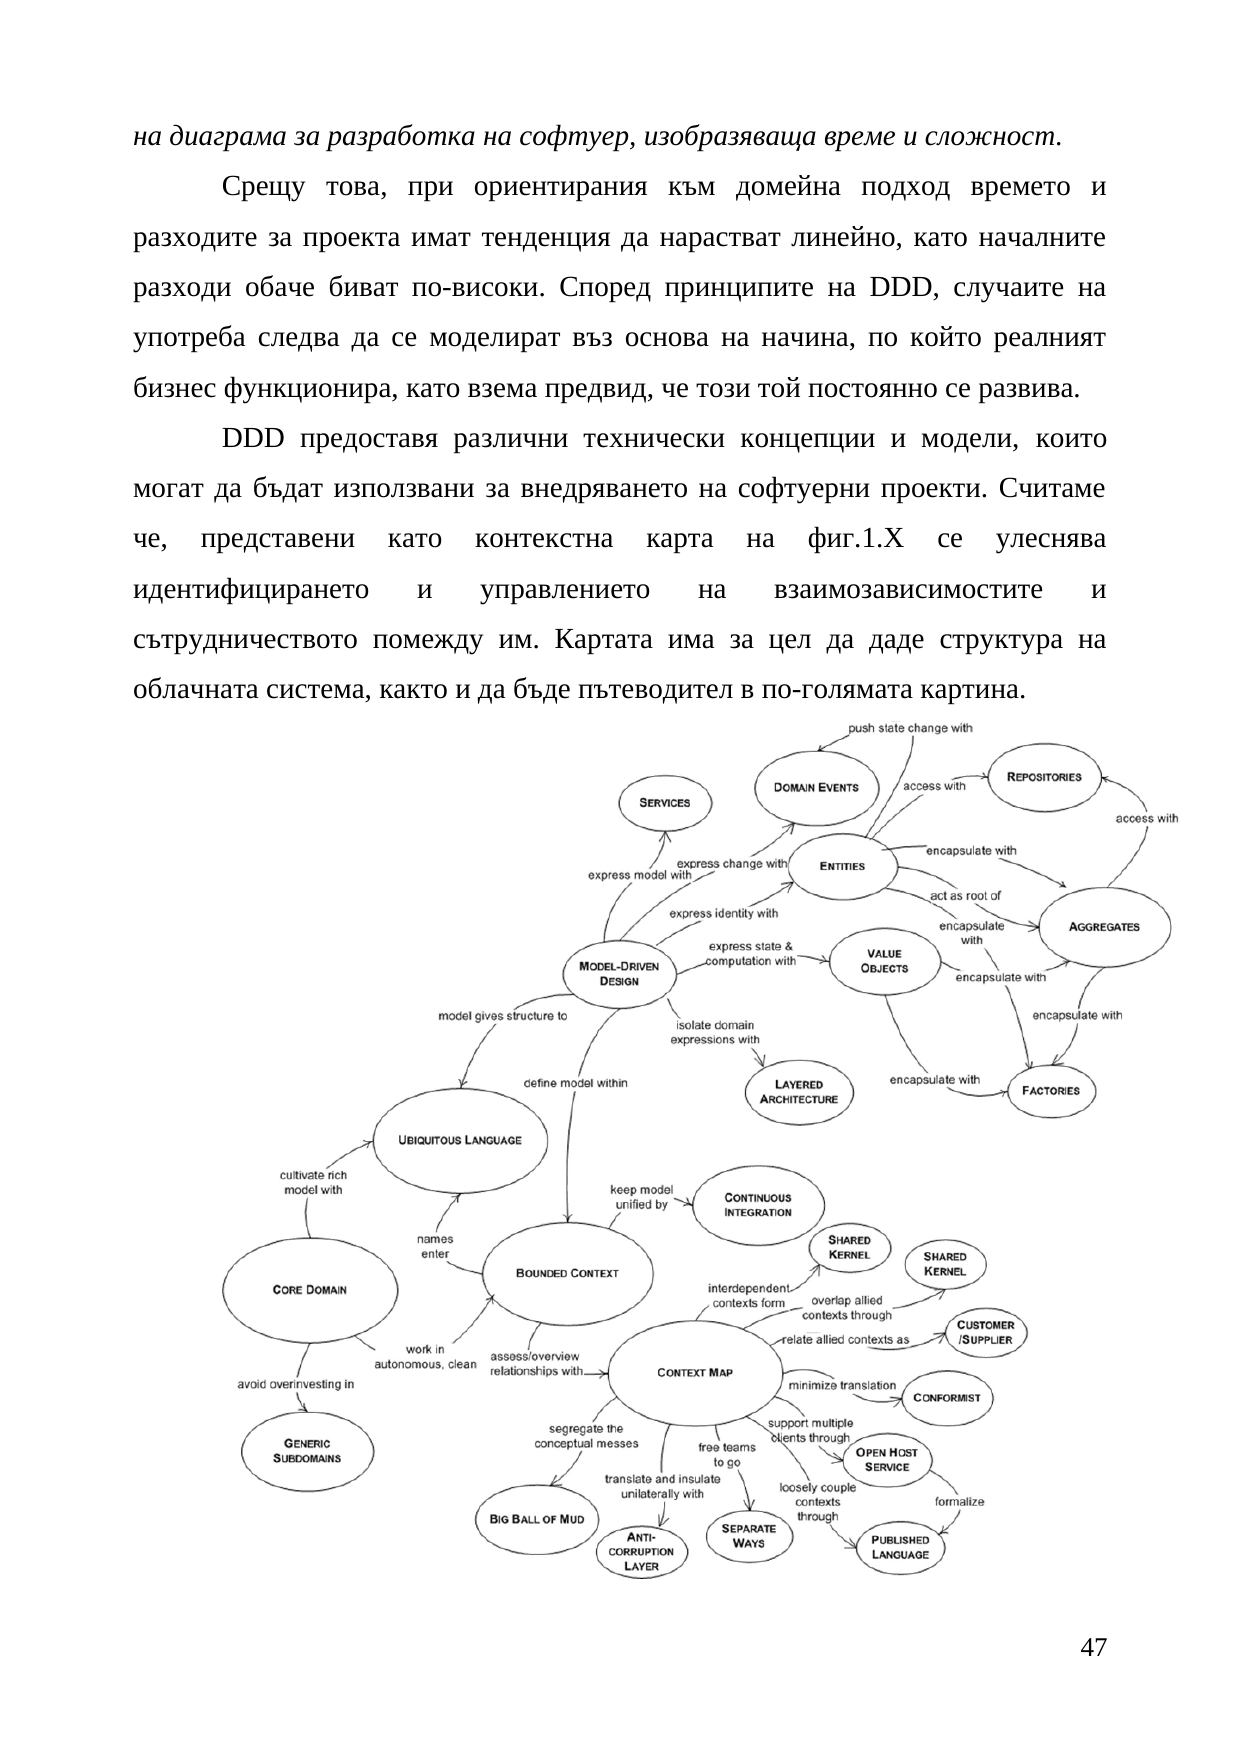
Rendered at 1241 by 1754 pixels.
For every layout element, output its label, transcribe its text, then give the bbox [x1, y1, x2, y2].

picture [221, 721, 1195, 1592]
text Срещу това, при ориентирания към домейна подход времето и разходите за проекта имат тенденция да нарастват линейно, като началните разходи обаче биват по-високи. Според принципите на DDD, случаите на употреба следва да се моделират въз основа на начина, по който реалният бизнес функционира, като взема предвид, че този той постоянно се развива. [133, 168, 1107, 403]
text DDD предоставя различни технически концепции и модели, които могат да бъдат използвани за внедряването на софтуерни проекти. Считаме че, представени като контекстна карта на фиг.1.Х се улеснява идентифицирането и управлението на взаимозависимостите и сътрудничеството помежду им. Картата има за цел да даде структура на облачната система, както и да бъде пътеводител в по-голямата картина. [133, 420, 1107, 705]
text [133, 118, 1107, 152]
